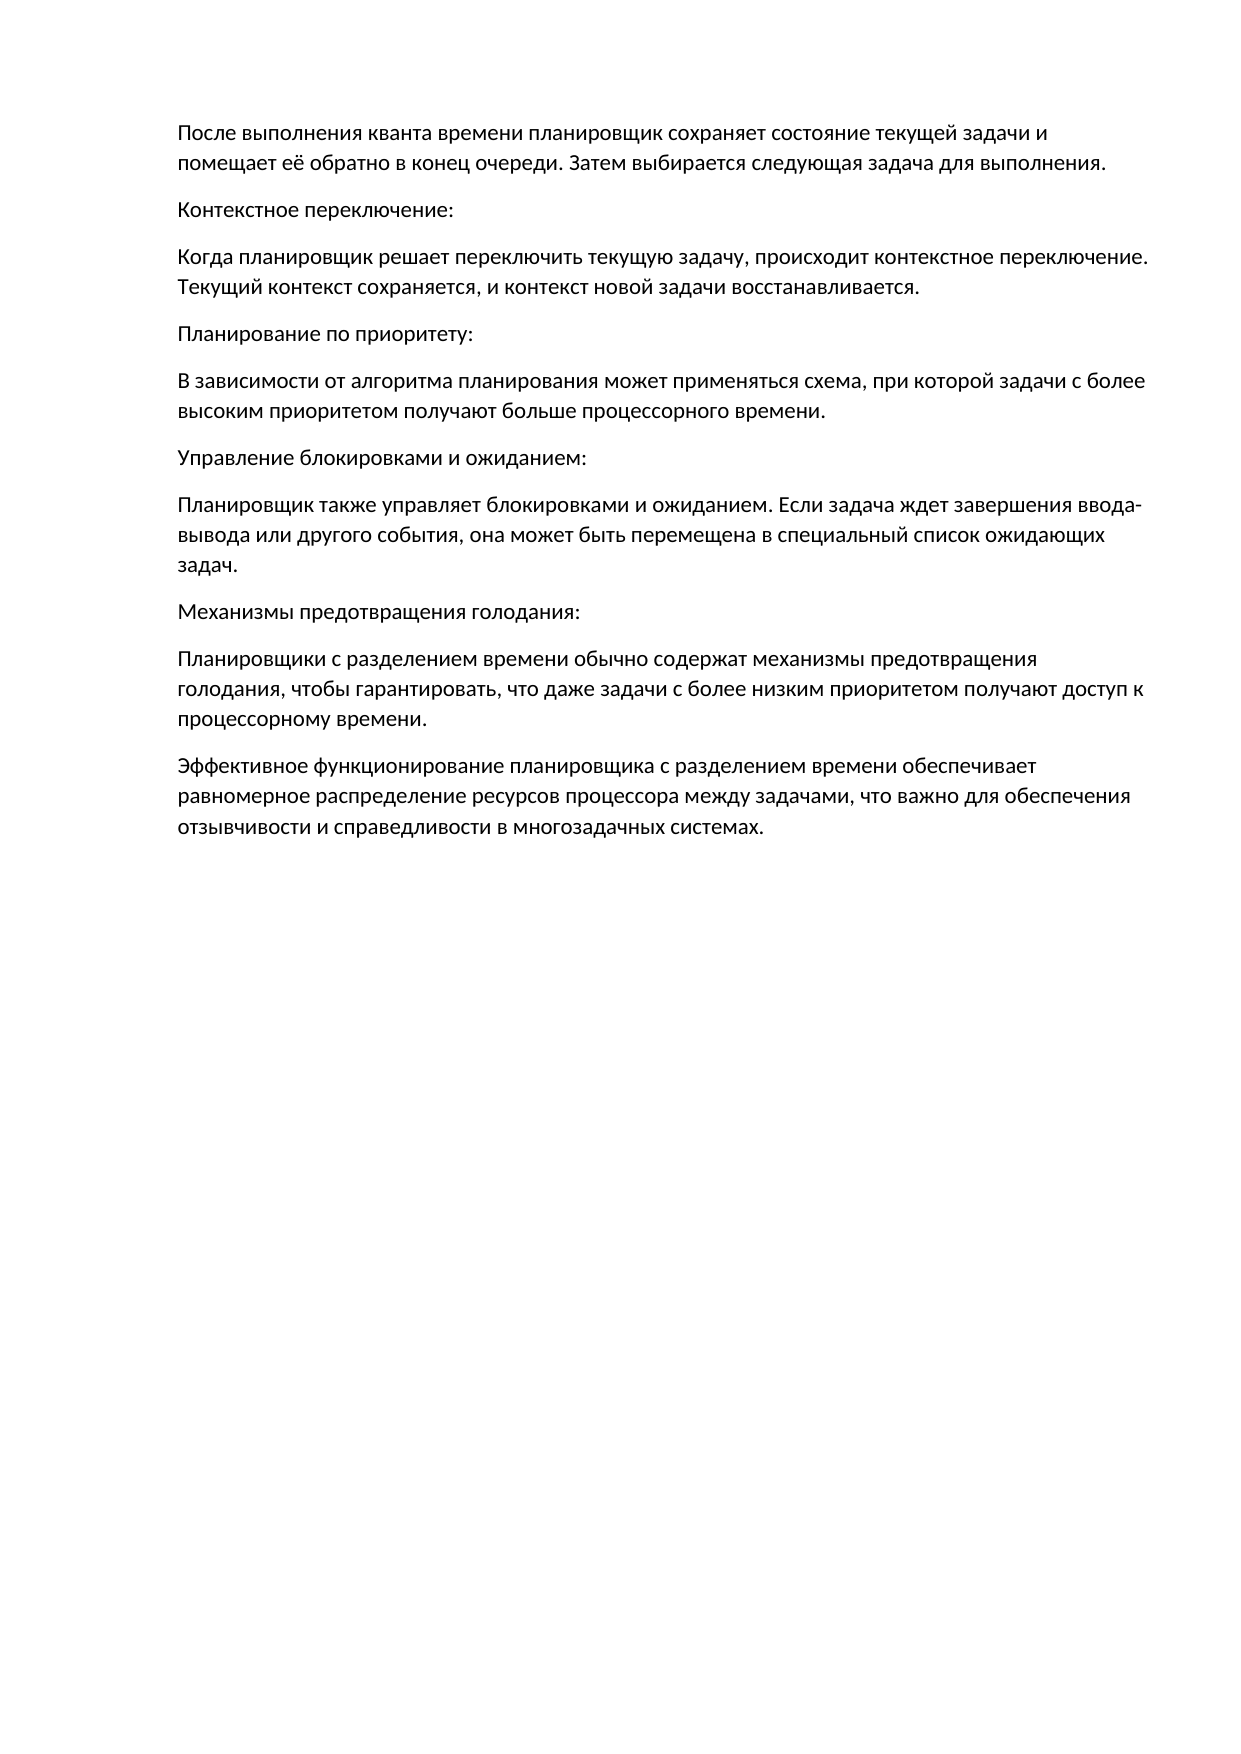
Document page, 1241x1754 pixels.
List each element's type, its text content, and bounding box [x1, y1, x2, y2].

text Планирование по приоритету: [177, 319, 1152, 347]
text Эффективное функционирование планировщика с разделением времени обеспечивает равномерное распределение ресурсов процессора между задачами, что важно для обеспечения отзывчивости и справедливости в многозадачных системах. [177, 751, 1152, 840]
text Управление блокировками и ожиданием: [177, 443, 1152, 471]
text Когда планировщик решает переключить текущую задачу, происходит контекстное переключение. Текущий контекст сохраняется, и контекст новой задачи восстанавливается. [177, 242, 1152, 300]
text В зависимости от алгоритма планирования может применяться схема, при которой задачи с более высоким приоритетом получают больше процессорного времени. [177, 366, 1152, 424]
text Контекстное переключение: [177, 195, 1152, 223]
text Планировщики с разделением времени обычно содержат механизмы предотвращения голодания, чтобы гарантировать, что даже задачи с более низким приоритетом получают доступ к процессорному времени. [177, 644, 1152, 733]
text Планировщик также управляет блокировками и ожиданием. Если задача ждет завершения ввода-вывода или другого события, она может быть перемещена в специальный список ожидающих задач. [177, 490, 1152, 578]
text Механизмы предотвращения голодания: [177, 597, 1152, 625]
text После выполнения кванта времени планировщик сохраняет состояние текущей задачи и помещает её обратно в конец очереди. Затем выбирается следующая задача для выполнения. [177, 118, 1152, 176]
